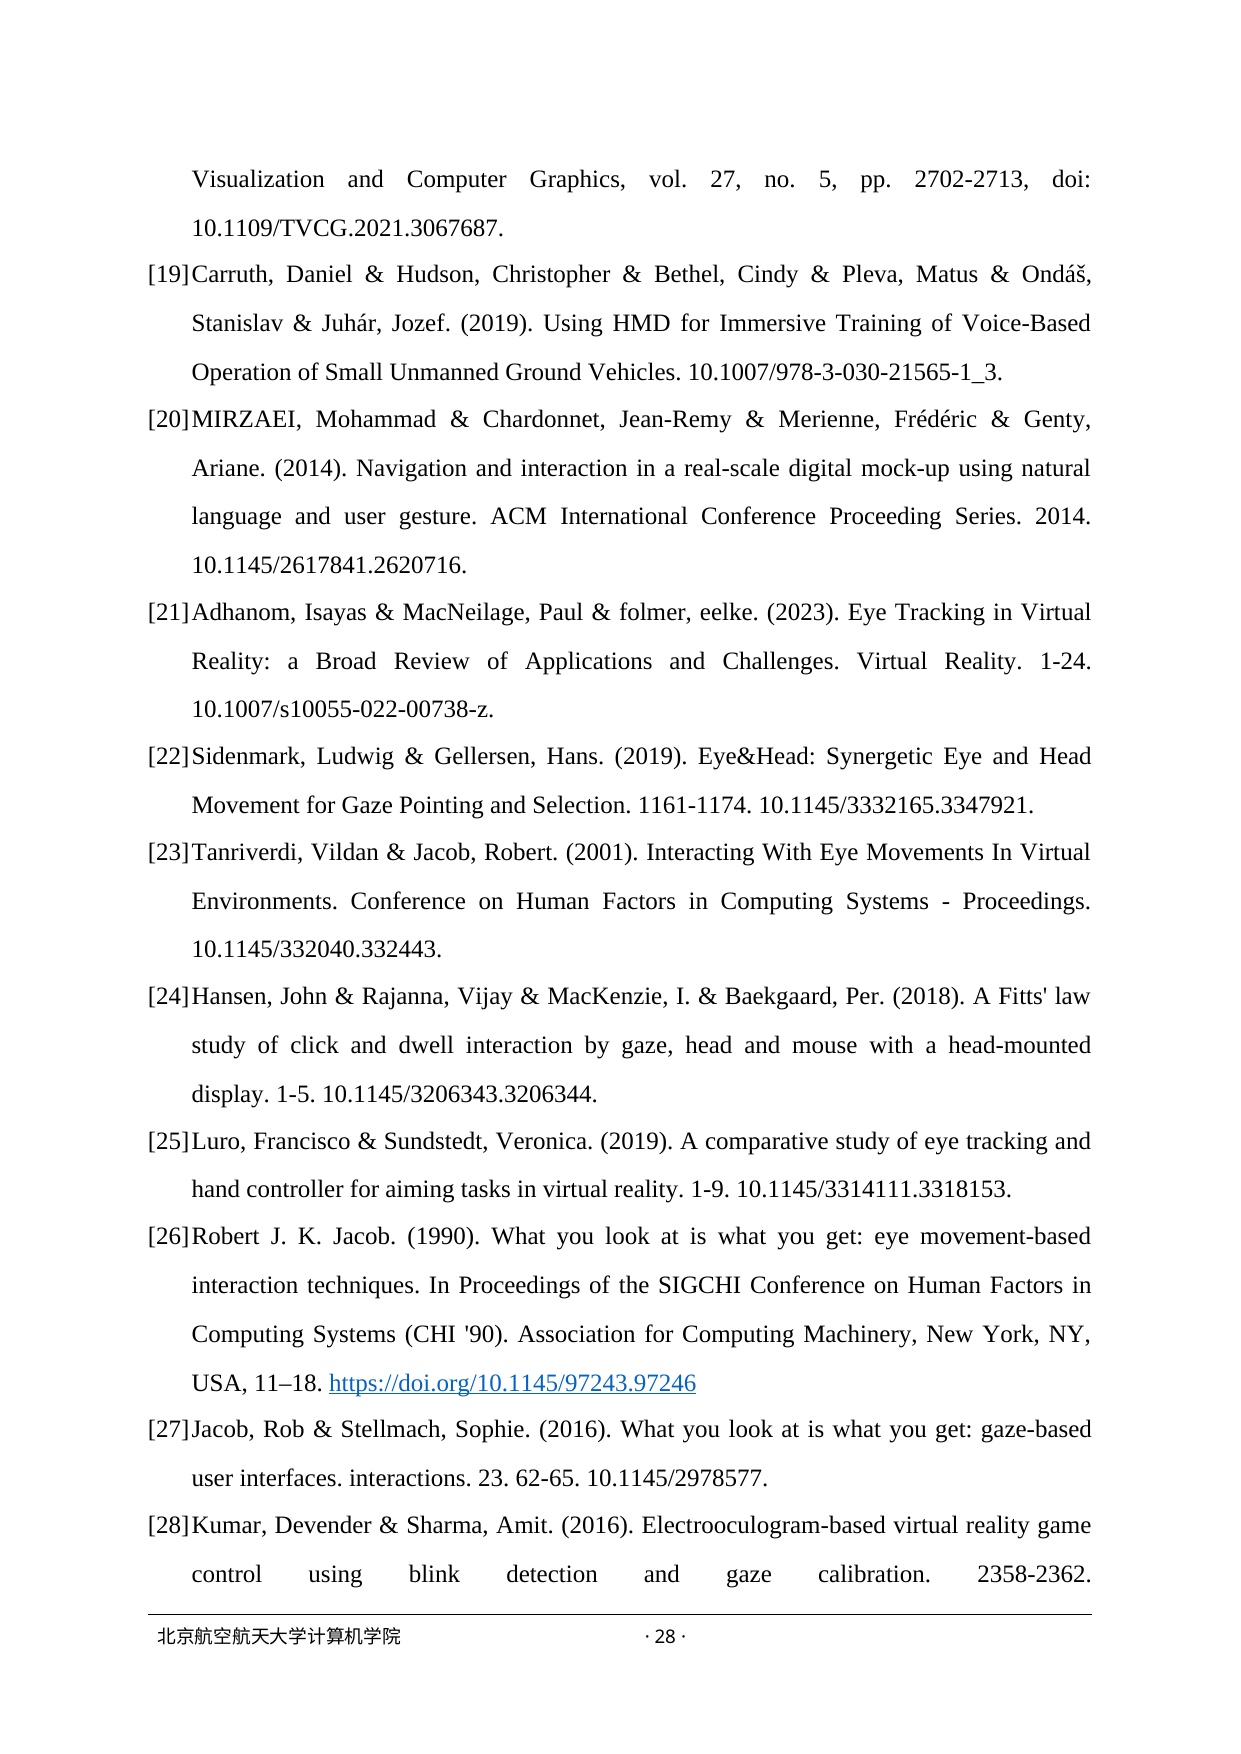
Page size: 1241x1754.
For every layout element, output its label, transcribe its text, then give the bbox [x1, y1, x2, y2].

list Hansen, John & Rajanna, Vijay & MacKenzie, I. & Baekgaard, Per. (2018). A Fitts' law study of click and dwell interaction by gaze, head and mouse with a head-mounted display. 1-5. 10.1145/3206343.3206344. [148, 979, 1092, 1109]
list MIRZAEI, Mohammad & Chardonnet, Jean-Remy & Merienne, Frédéric & Genty, Ariane. (2014). Navigation and interaction in a real-scale digital mock-up using natural language and user gesture. ACM International Conference Proceeding Series. 2014. 10.1145/2617841.2620716. [148, 402, 1092, 581]
list Carruth, Daniel & Hudson, Christopher & Bethel, Cindy & Pleva, Matus & Ondáš, Stanislav & Juhár, Jozef. (2019). Using HMD for Immersive Training of Voice-Based Operation of Small Unmanned Ground Vehicles. 10.1007/978-3-030-21565-1_3. [148, 258, 1092, 388]
list Robert J. K. Jacob. (1990). What you look at is what you get: eye movement-based interaction techniques. In Proceedings of the SIGCHI Conference on Human Factors in Computing Systems (CHI '90). Association for Computing Machinery, New York, NY, USA, 11–18. https://doi.org/10.1145/97243.97246 [148, 1219, 1092, 1398]
list Sidenmark, Ludwig & Gellersen, Hans. (2019). Eye&Head: Synergetic Eye and Head Movement for Gaze Pointing and Selection. 1161-1174. 10.1145/3332165.3347921. [148, 739, 1092, 821]
list Jacob, Rob & Stellmach, Sophie. (2016). What you look at is what you get: gaze-based user interfaces. interactions. 23. 62-65. 10.1145/2978577. [148, 1413, 1092, 1494]
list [148, 162, 1092, 243]
list Tanriverdi, Vildan & Jacob, Robert. (2001). Interacting With Eye Movements In Virtual Environments. Conference on Human Factors in Computing Systems - Proceedings. 10.1145/332040.332443. [148, 835, 1092, 965]
list Luro, Francisco & Sundstedt, Veronica. (2019). A comparative study of eye tracking and hand controller for aiming tasks in virtual reality. 1-9. 10.1145/3314111.3318153. [148, 1124, 1092, 1205]
list Adhanom, Isayas & MacNeilage, Paul & folmer, eelke. (2023). Eye Tracking in Virtual Reality: a Broad Review of Applications and Challenges. Virtual Reality. 1-24. 10.1007/s10055-022-00738-z. [148, 595, 1092, 725]
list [148, 1508, 1092, 1589]
